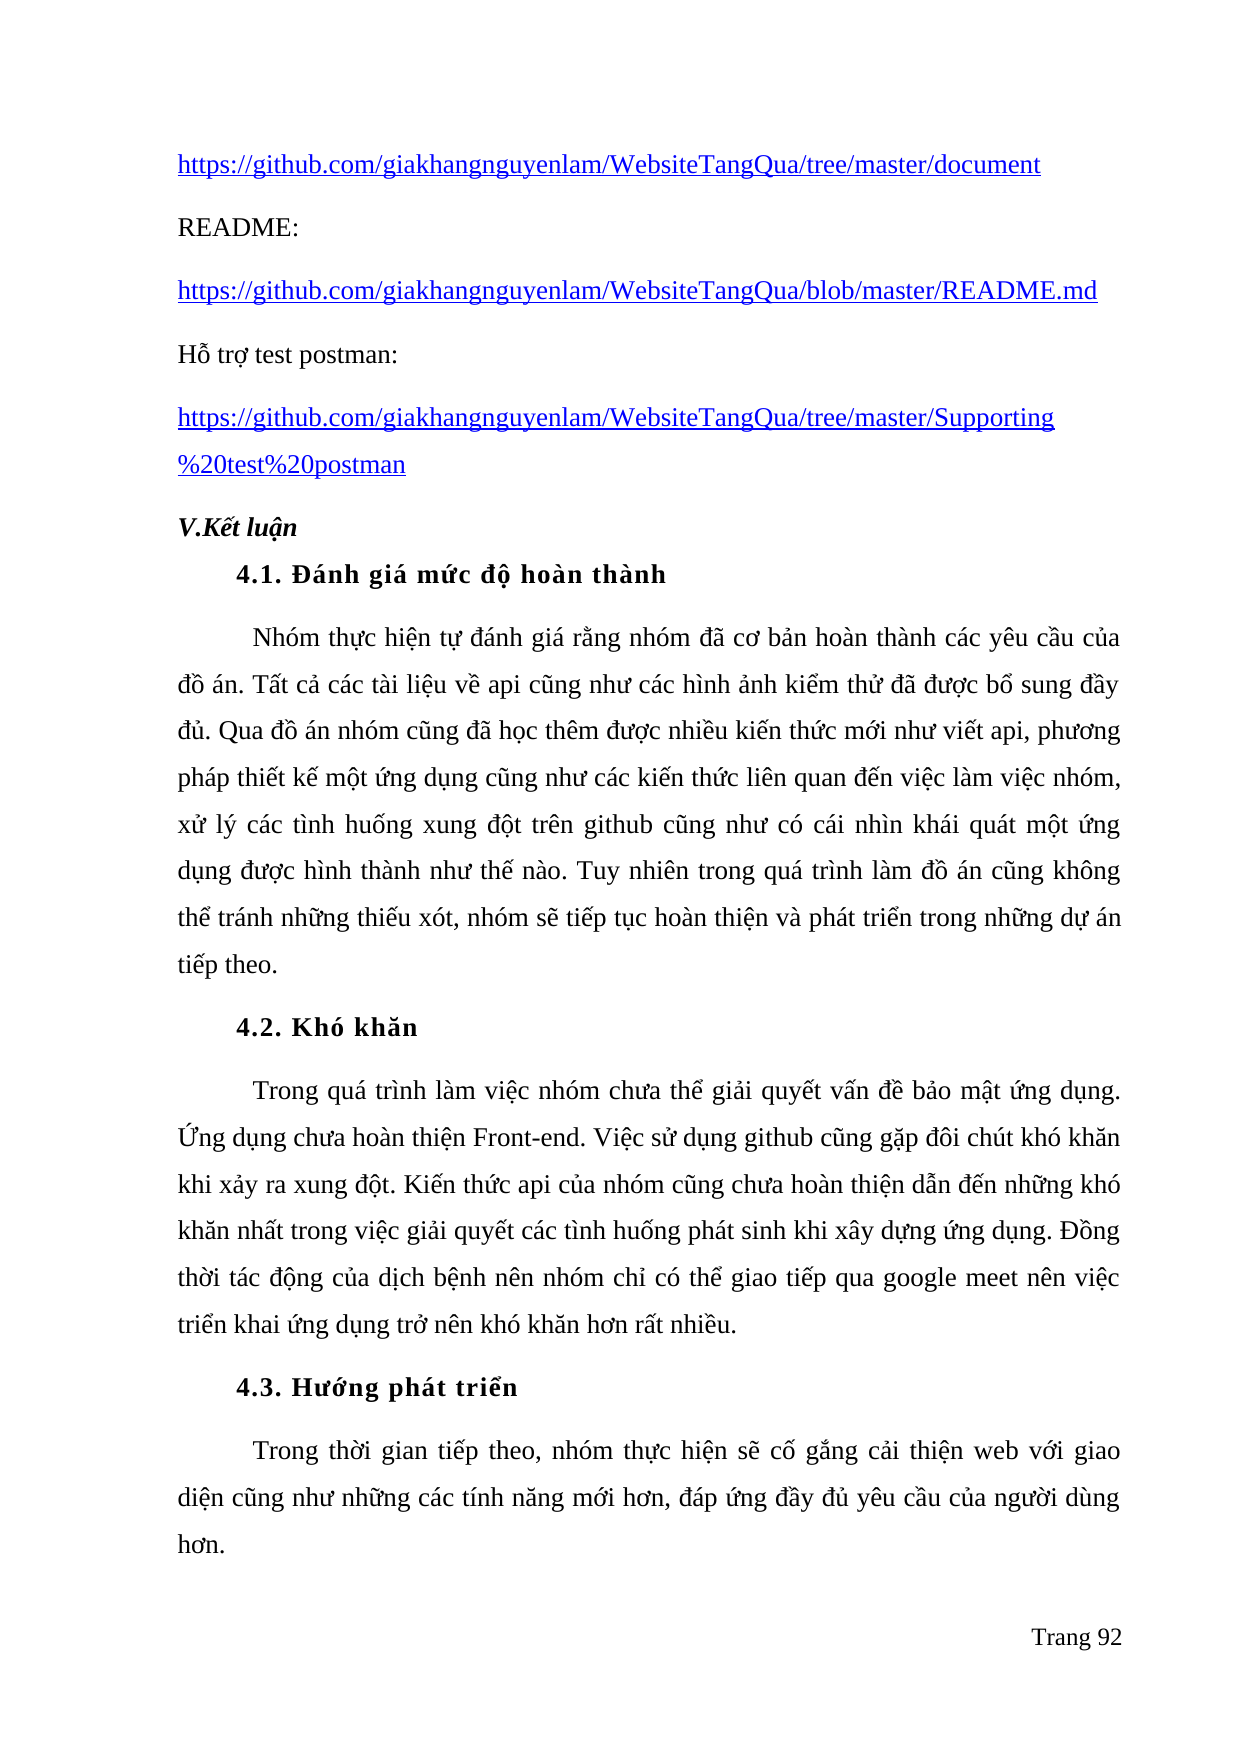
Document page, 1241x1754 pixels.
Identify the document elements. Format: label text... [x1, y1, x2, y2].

text https://github.com/giakhangnguyenlam/WebsiteTangQua/tree/master/Supporting%20test%20postman [177, 401, 1122, 479]
text Nhóm thực hiện tự đánh giá rằng nhóm đã cơ bản hoàn thành các yêu cầu của đồ án. Tất cả các tài liệu về api cũng như các hình ảnh kiểm thử đã được bổ sung đầy đủ. Qua đồ án nhóm cũng đã học thêm được nhiều kiến thức mới như viết api, phương pháp thiết kế một ứng dụng cũng như các kiến thức liên quan đến việc làm việc nhóm, xử lý các tình huống xung đột trên github cũng như có cái nhìn khái quát một ứng dụng được hình thành như thế nào. Tuy nhiên trong quá trình làm đồ án cũng không thể tránh những thiếu xót, nhóm sẽ tiếp tục hoàn thiện và phát triển trong những dự án tiếp theo. [177, 621, 1122, 979]
subtitle V.Kết luận [177, 511, 1122, 542]
text https://github.com/giakhangnguyenlam/WebsiteTangQua/tree/master/document [177, 148, 1122, 179]
subtitle 4.1. Đánh giá mức độ hoàn thành [236, 558, 1122, 589]
subtitle 4.2. Khó khăn [236, 1011, 1122, 1042]
text Trong quá trình làm việc nhóm chưa thể giải quyết vấn đề bảo mật ứng dụng. Ứng dụng chưa hoàn thiện Front-end. Việc sử dụng github cũng gặp đôi chút khó khăn khi xảy ra xung đột. Kiến thức api của nhóm cũng chưa hoàn thiện dẫn đến những khó khăn nhất trong việc giải quyết các tình huống phát sinh khi xây dựng ứng dụng. Đồng thời tác động của dịch bệnh nên nhóm chỉ có thể giao tiếp qua google meet nên việc triển khai ứng dụng trở nên khó khăn hơn rất nhiều. [177, 1074, 1122, 1339]
subtitle 4.3. Hướng phát triển [236, 1371, 1122, 1402]
text Trong thời gian tiếp theo, nhóm thực hiện sẽ cố gắng cải thiện web với giao diện cũng như những các tính năng mới hơn, đáp ứng đầy đủ yêu cầu của người dùng hơn. [177, 1434, 1122, 1559]
text Hỗ trợ test postman: [177, 338, 1122, 369]
text README: [177, 211, 1122, 242]
text https://github.com/giakhangnguyenlam/WebsiteTangQua/blob/master/README.md [177, 274, 1122, 306]
